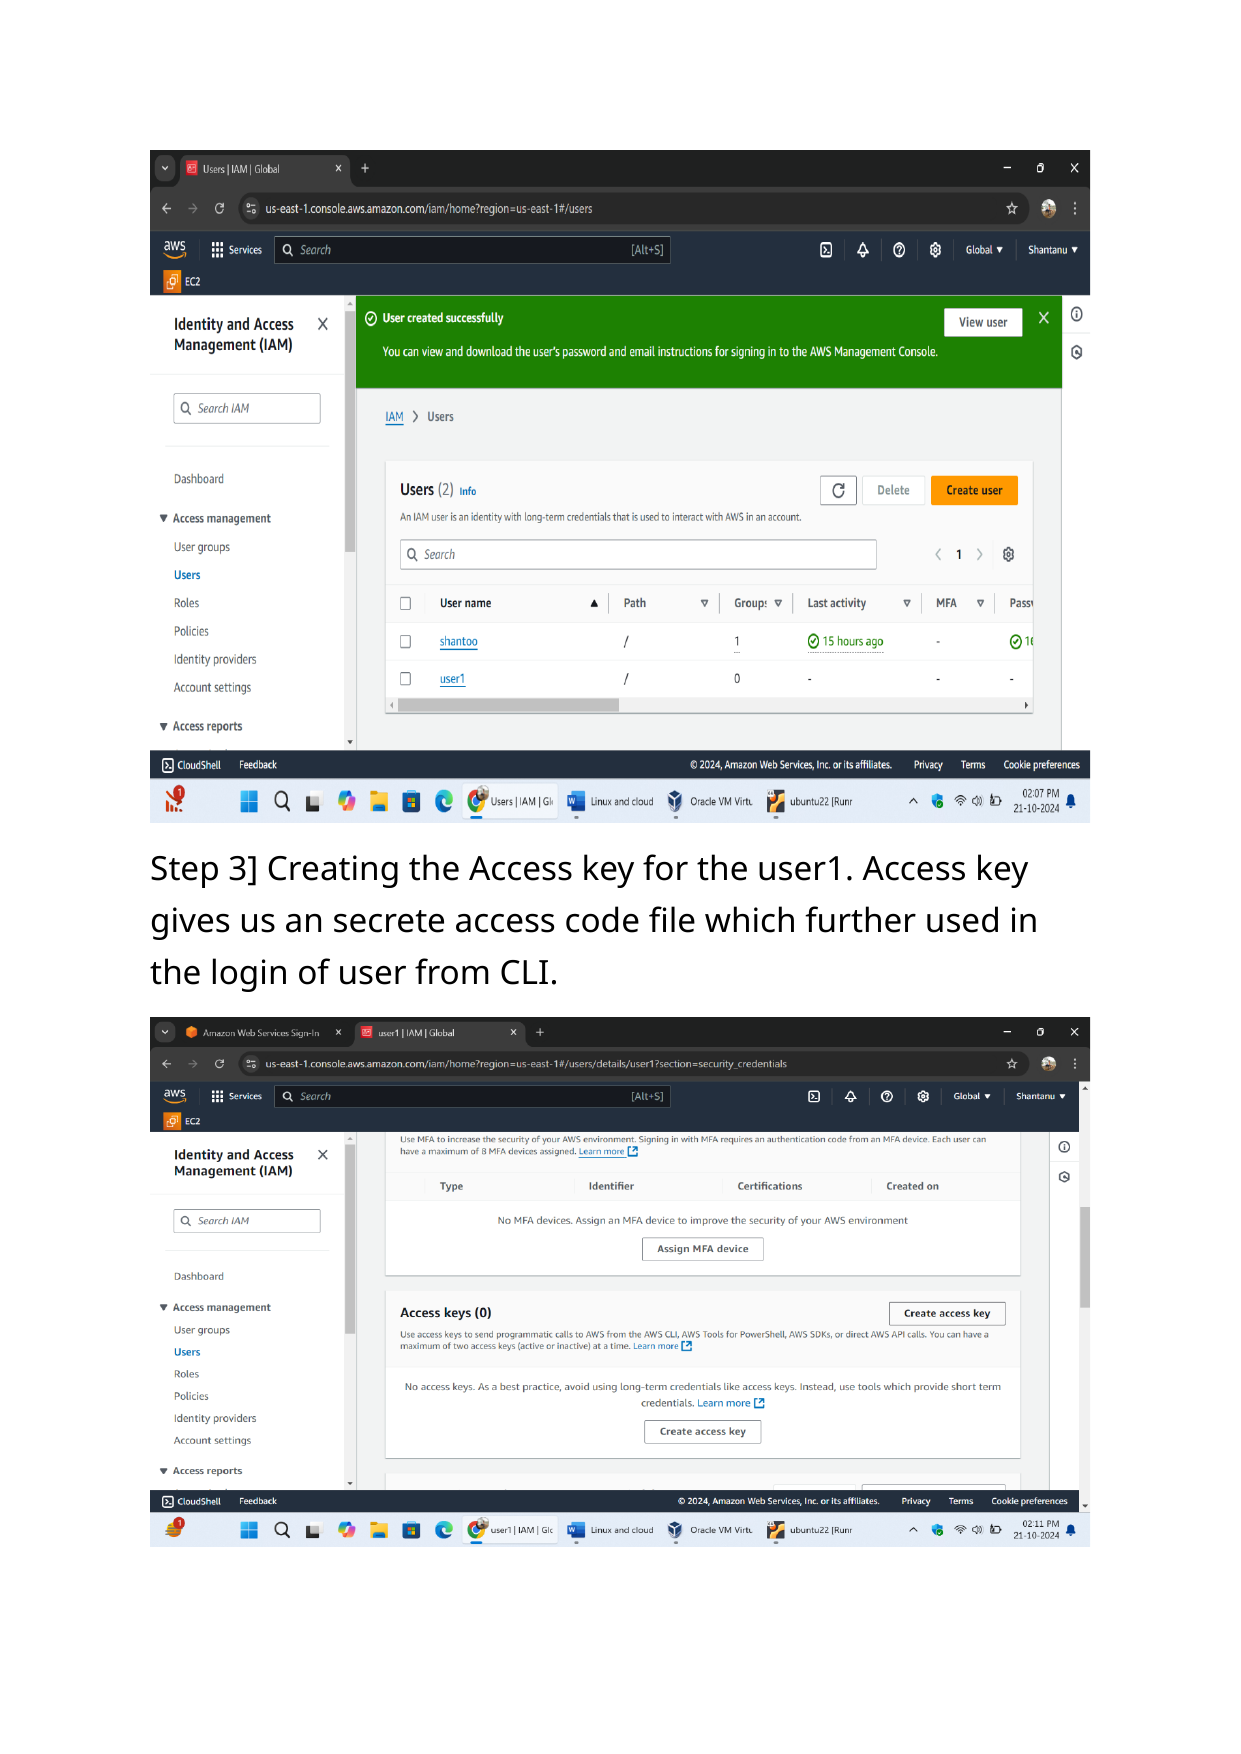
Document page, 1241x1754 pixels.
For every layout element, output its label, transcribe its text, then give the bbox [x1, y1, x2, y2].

picture [150, 150, 1091, 823]
text Step 3] Creating the Access key for the user1. Access key gives us an secrete access code file which further used in the login of user from CLI. [150, 844, 1090, 994]
picture [150, 1017, 1091, 1547]
